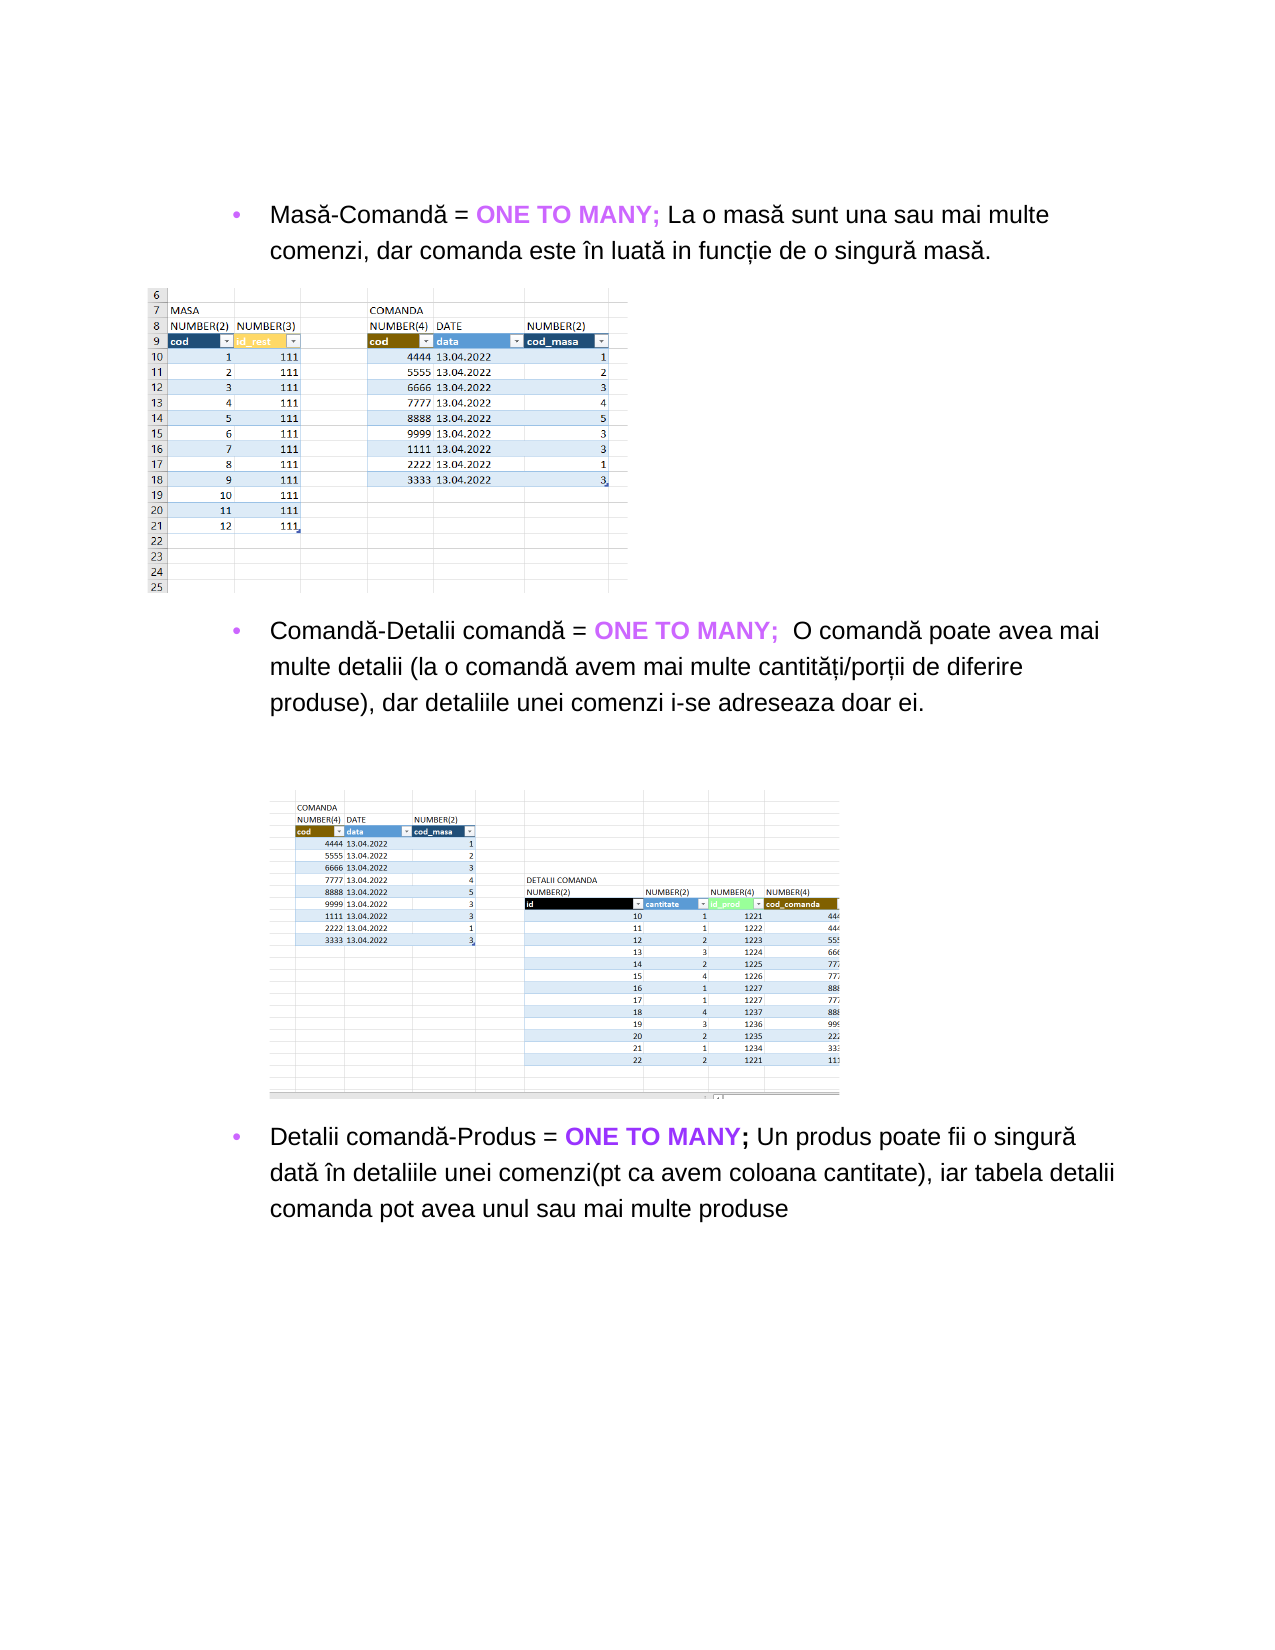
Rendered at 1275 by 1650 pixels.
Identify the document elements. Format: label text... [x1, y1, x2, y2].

list Detalii comandă-Produs = ONE TO MANY; Un produs poate fii o singură dată în detaliile unei comenzi(pt ca avem coloana cantitate), iar tabela detalii comanda pot avea unul sau mai multe produse [232, 1122, 1127, 1223]
list Comandă-Detalii comandă = ONE TO MANY; O comandă poate avea mai multe detalii (la o comandă avem mai multe cantități/porții de diferire produse), dar detaliile unei comenzi i-se adreseaza doar ei. [232, 616, 1127, 716]
picture [269, 790, 840, 1099]
picture [147, 288, 628, 593]
list Masă-Comandă = ONE TO MANY; La o masă sunt una sau mai multe comenzi, dar comanda este în luată in funcție de o singură masă. [232, 200, 1127, 265]
